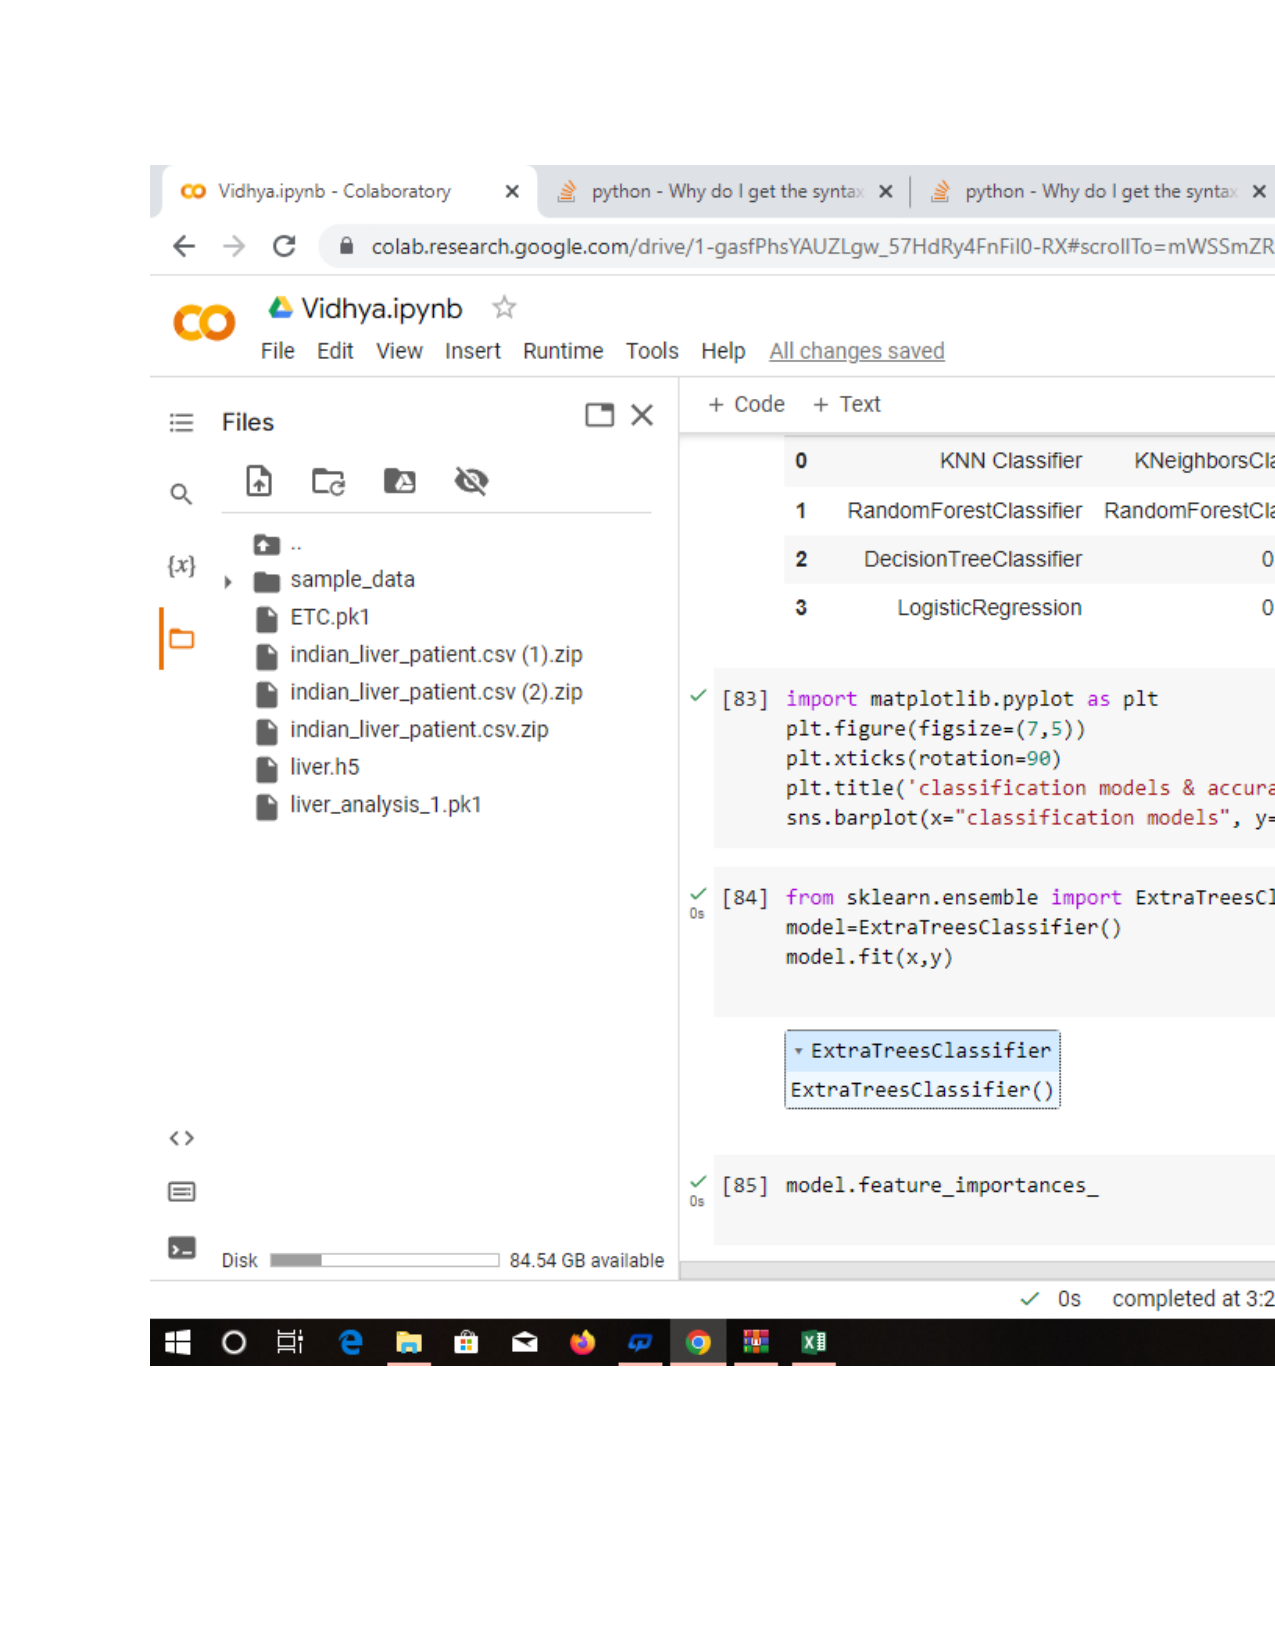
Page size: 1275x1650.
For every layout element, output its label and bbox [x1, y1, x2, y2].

picture [150, 165, 1275, 1366]
